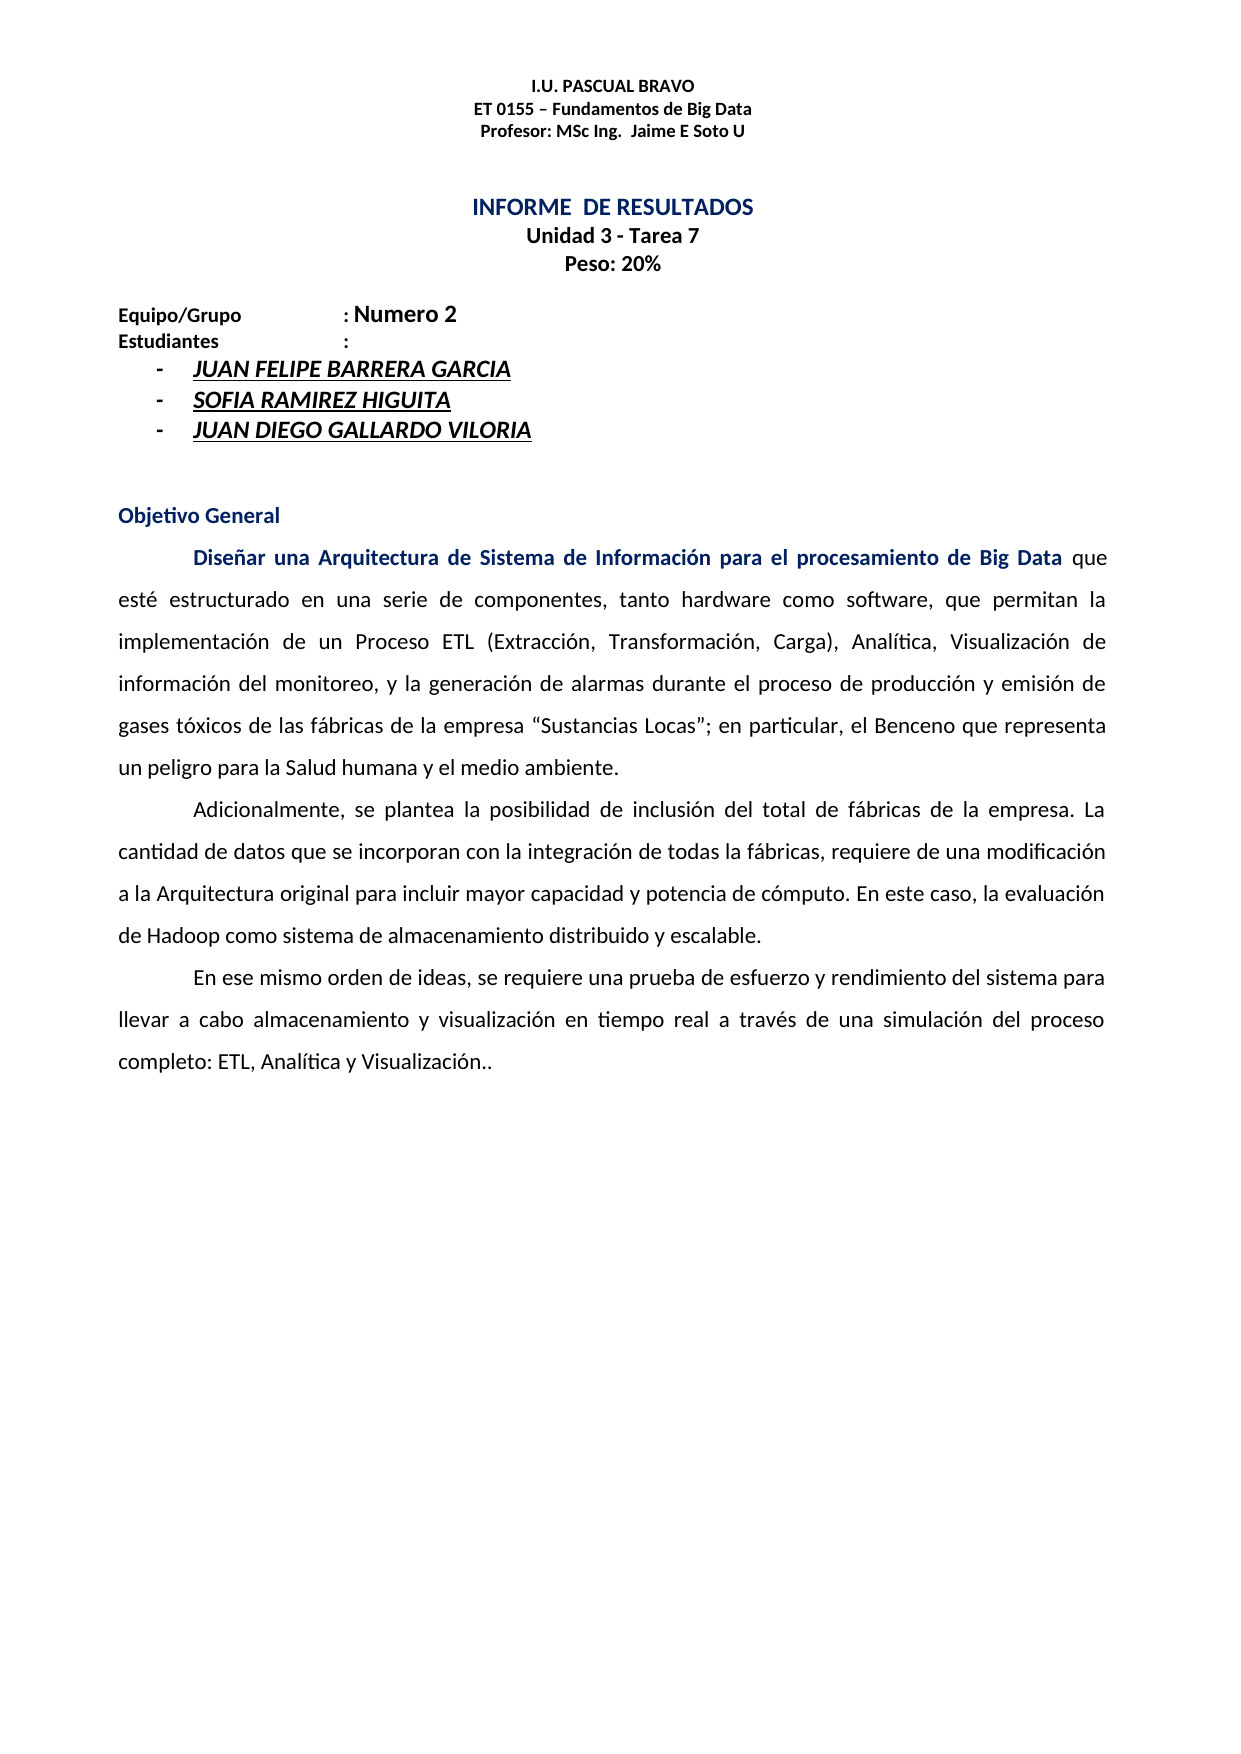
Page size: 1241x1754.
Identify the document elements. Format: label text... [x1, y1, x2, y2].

text Equipo/Grupo : Numero 2 [118, 298, 1107, 328]
text Adicionalmente, se plantea la posibilidad de inclusión del total de fábricas de la empresa. La cantidad de datos que se incorporan con la integración de todas la fábricas, requiere de una modificación a la Arquitectura original para incluir mayor capacidad y potencia de cómputo. En este caso, la evaluación de Hadoop como sistema de almacenamiento distribuido y escalable. [118, 795, 1107, 949]
text En ese mismo orden de ideas, se requiere una prueba de esfuerzo y rendimiento del sistema para llevar a cabo almacenamiento y visualización en tiempo real a través de una simulación del proceso completo: ETL, Analítica y Visualización.. [118, 963, 1107, 1075]
list SOFIA RAMIREZ HIGUITA [156, 384, 1107, 415]
text Diseñar una Arquitectura de Sistema de Información para el procesamiento de Big Data que esté estructurado en una serie de componentes, tanto hardware como software, que permitan la implementación de un Proceso ETL (Extracción, Transformación, Carga), Analítica, Visualización de información del monitoreo, y la generación de alarmas durante el proceso de producción y emisión de gases tóxicos de las fábricas de la empresa “Sustancias Locas”; en particular, el Benceno que representa un peligro para la Salud humana y el medio ambiente. [118, 543, 1107, 781]
text Unidad 3 - Tarea 7 [118, 221, 1107, 249]
text Estudiantes : [118, 328, 1107, 354]
text Peso: 20% [118, 249, 1107, 277]
text INFORME DE RESULTADOS [118, 191, 1107, 221]
text Objetivo General [118, 501, 1107, 529]
list JUAN FELIPE BARRERA GARCIA [156, 354, 1107, 384]
list JUAN DIEGO GALLARDO VILORIA [156, 415, 1107, 445]
